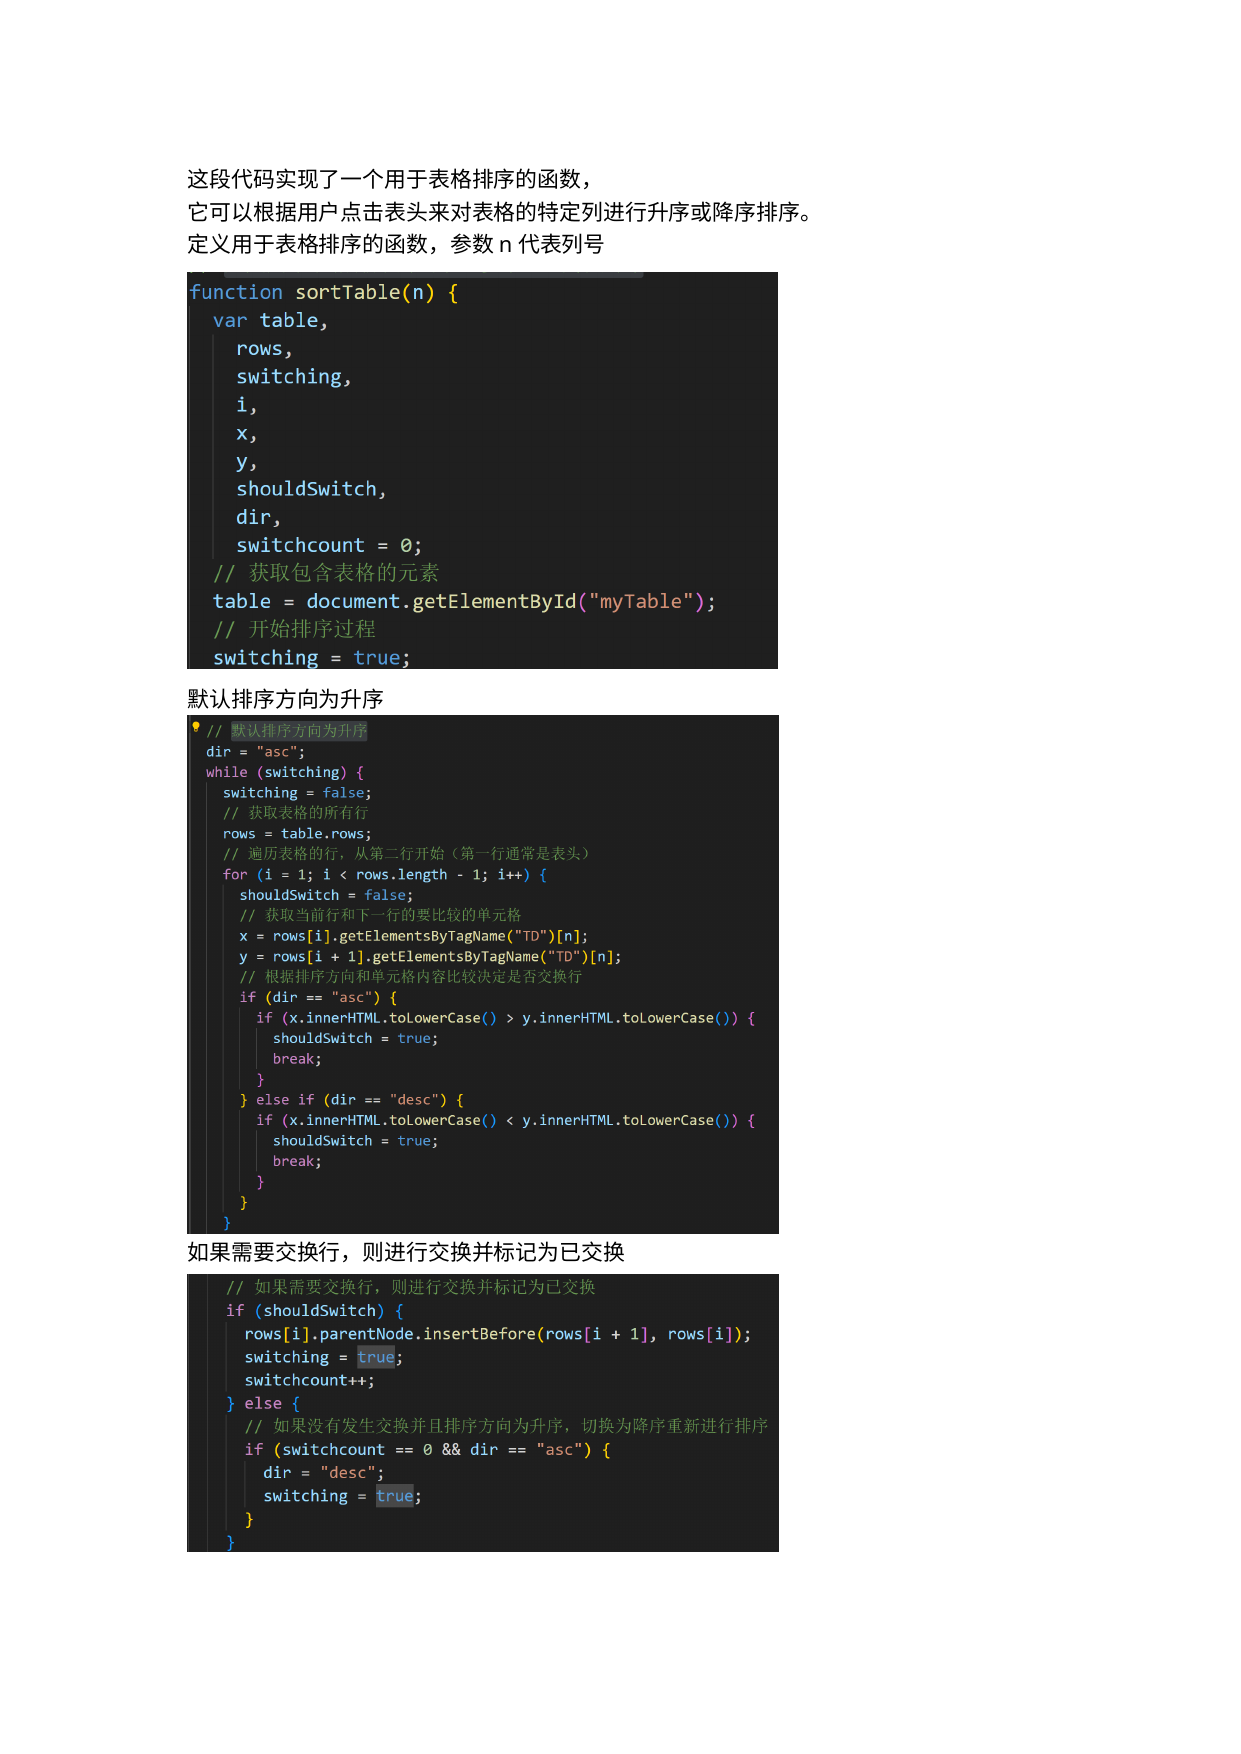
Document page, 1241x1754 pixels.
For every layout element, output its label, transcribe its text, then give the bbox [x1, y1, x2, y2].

picture [187, 272, 778, 669]
picture [187, 1274, 779, 1552]
text 定义用于表格排序的函数，参数 n 代表列号 [187, 227, 1053, 259]
text 如果需要交换行，则进行交换并标记为已交换 [187, 1234, 1053, 1267]
text 默认排序方向为升序 [187, 682, 1053, 714]
picture [187, 715, 779, 1234]
text 这段代码实现了一个用于表格排序的函数， 它可以根据用户点击表头来对表格的特定列进行升序或降序排序。 [187, 162, 1053, 227]
